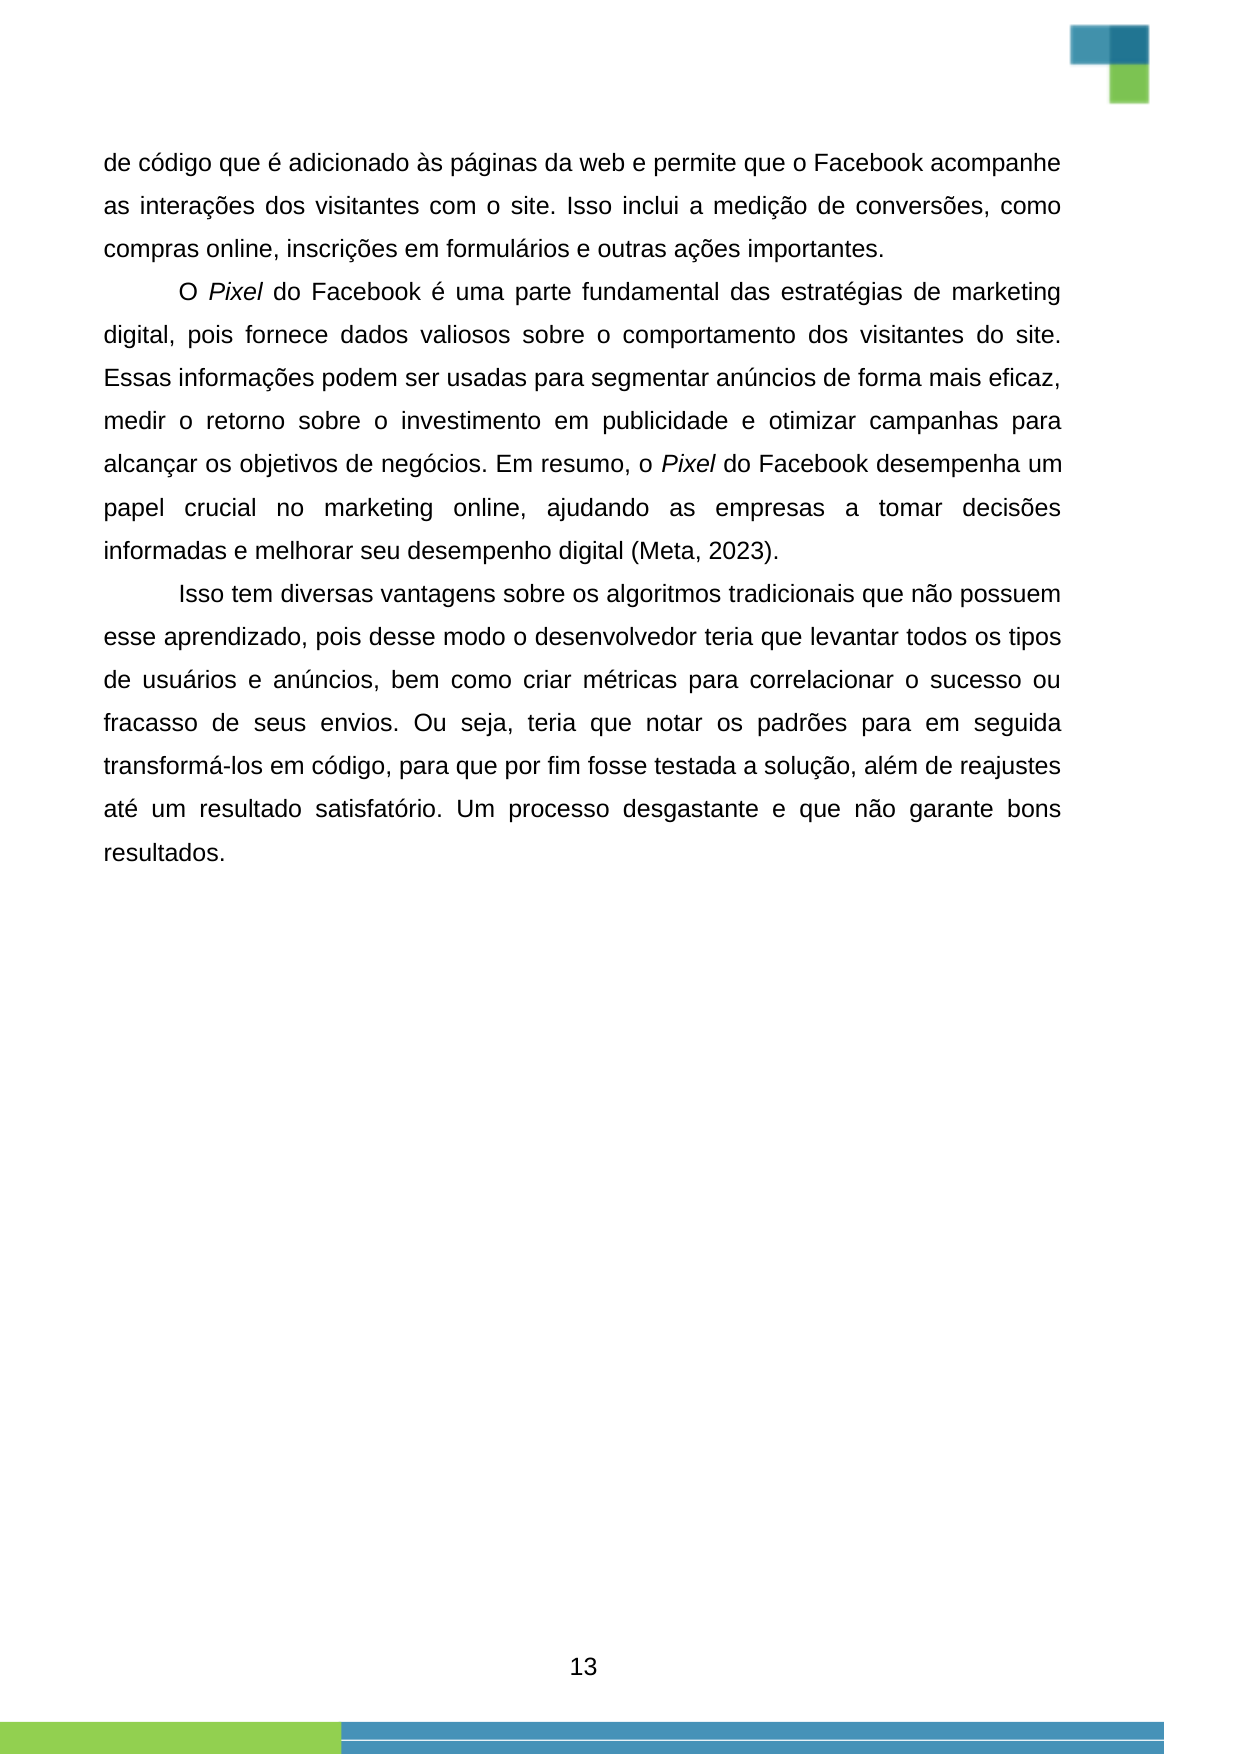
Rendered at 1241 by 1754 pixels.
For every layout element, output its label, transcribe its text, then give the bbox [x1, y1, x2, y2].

text O Pixel do Facebook é uma parte fundamental das estratégias de marketing digital, pois fornece dados valiosos sobre o comportamento dos visitantes do site. Essas informações podem ser usadas para segmentar anúncios de forma mais eficaz, medir o retorno sobre o investimento em publicidade e otimizar campanhas para alcançar os objetivos de negócios. Em resumo, o Pixel do Facebook desempenha um papel crucial no marketing online, ajudando as empresas a tomar decisões informadas e melhorar seu desempenho digital (Meta, 2023). [103, 277, 1063, 564]
picture [1066, 11, 1167, 124]
text Isso tem diversas vantagens sobre os algoritmos tradicionais que não possuem esse aprendizado, pois desse modo o desenvolvedor teria que levantar todos os tipos de usuários e anúncios, bem como criar métricas para correlacionar o sucesso ou fracasso de seus envios. Ou seja, teria que notar os padrões para em seguida transformá-los em código, para que por fim fosse testada a solução, além de reajustes até um resultado satisfatório. Um processo desgastante e que não garante bons resultados. [103, 579, 1063, 866]
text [103, 148, 1063, 263]
